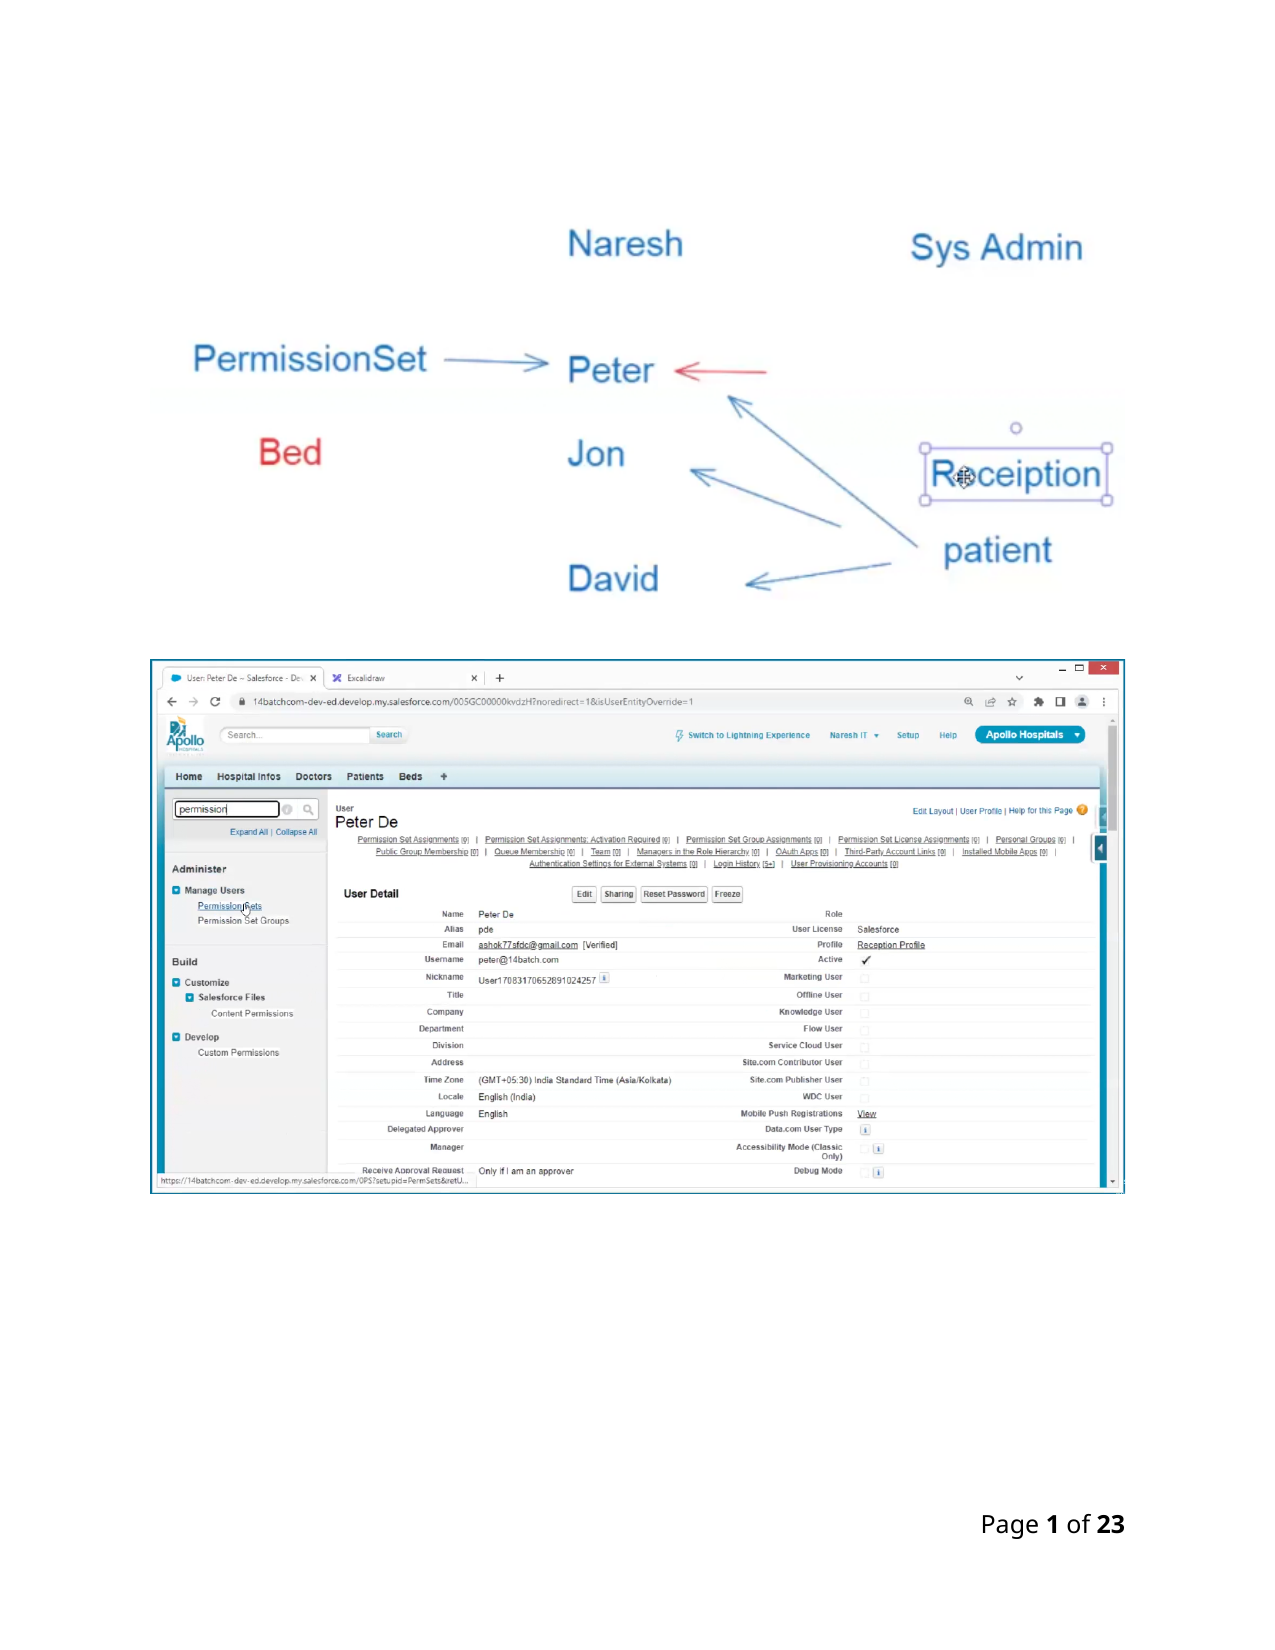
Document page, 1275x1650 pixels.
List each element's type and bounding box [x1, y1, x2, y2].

picture [152, 661, 1125, 1194]
picture [150, 150, 1125, 638]
